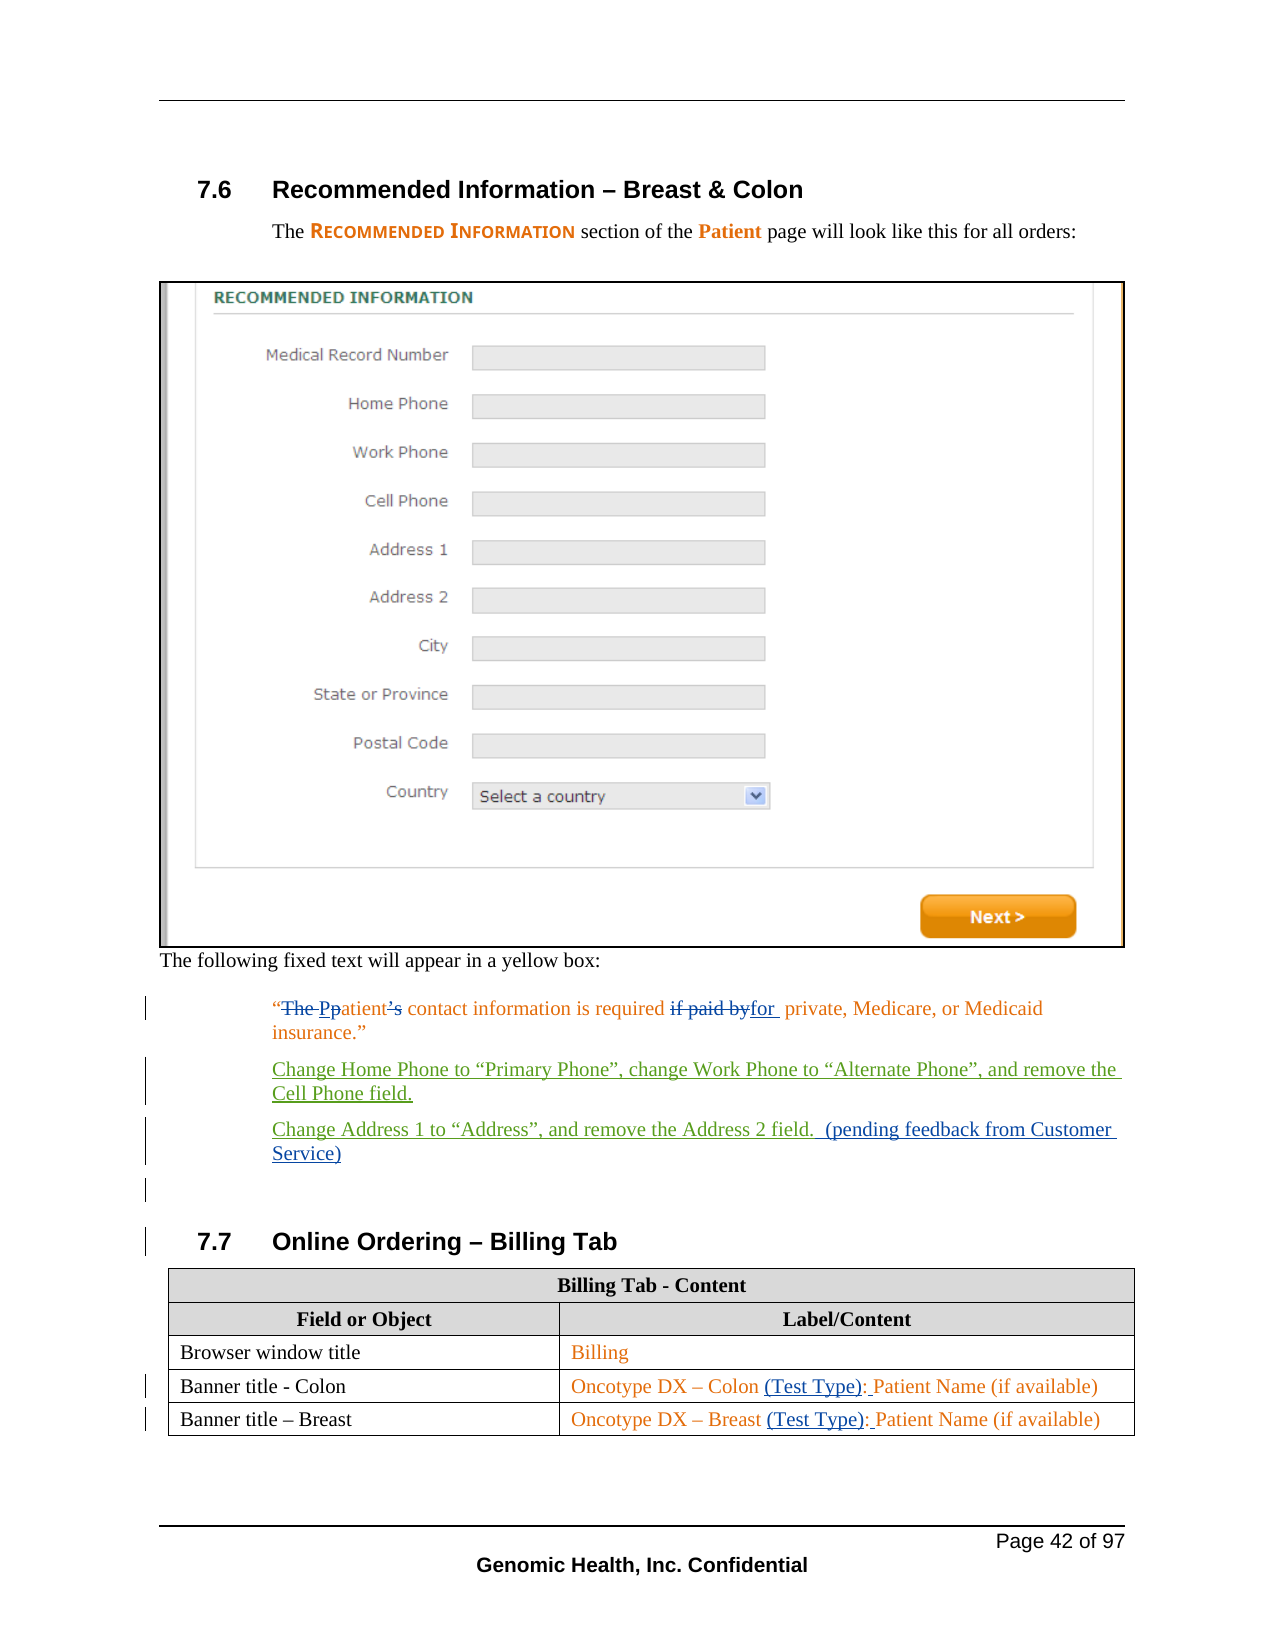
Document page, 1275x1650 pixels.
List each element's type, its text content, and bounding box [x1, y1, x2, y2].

subtitle Online Ordering – Billing Tab [197, 1227, 1125, 1256]
table_cell Oncotype DX – Colon :Patient Name (if available) [560, 1370, 1134, 1402]
text “atient contact information is required private, Medicare, or Medicaid insurance.” [272, 996, 1125, 1044]
table_cell Field or Object [169, 1303, 559, 1335]
table_cell Oncotype DX – Breast :Patient Name (if available) [560, 1403, 1134, 1435]
text The Recommended Information section of the Patient page will look like this for all orders: [272, 216, 1125, 245]
picture [161, 283, 1123, 946]
table_cell Billing [560, 1336, 1134, 1368]
table_cell Banner title – Breast [169, 1403, 559, 1435]
text The following fixed text will appear in a yellow box: [159, 948, 1125, 972]
table_header Billing Tab - Content [169, 1269, 1134, 1302]
table_cell Browser window title [169, 1336, 559, 1368]
table_cell Label/Content [560, 1303, 1134, 1335]
table_cell Banner title - Colon [169, 1370, 559, 1402]
subtitle Recommended Information – Breast & Colon [197, 175, 1125, 204]
